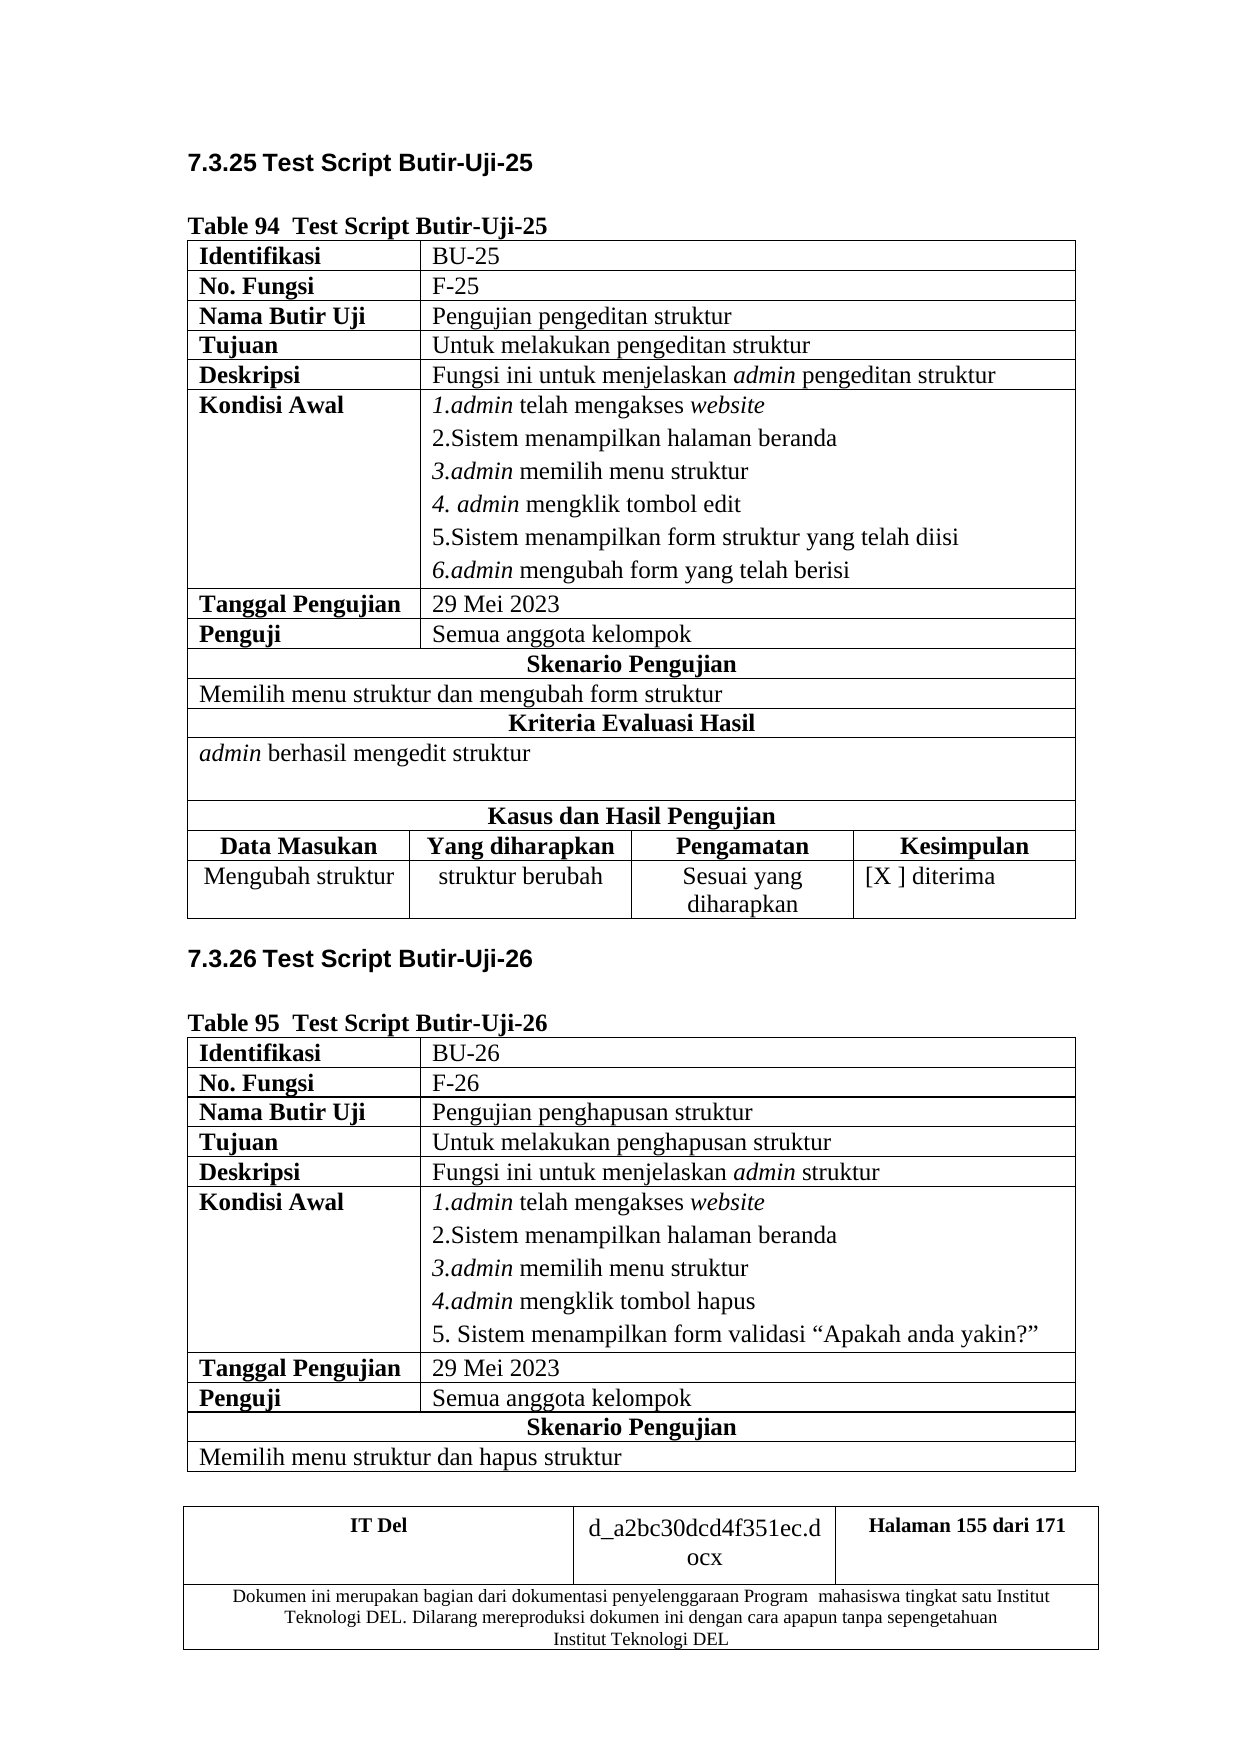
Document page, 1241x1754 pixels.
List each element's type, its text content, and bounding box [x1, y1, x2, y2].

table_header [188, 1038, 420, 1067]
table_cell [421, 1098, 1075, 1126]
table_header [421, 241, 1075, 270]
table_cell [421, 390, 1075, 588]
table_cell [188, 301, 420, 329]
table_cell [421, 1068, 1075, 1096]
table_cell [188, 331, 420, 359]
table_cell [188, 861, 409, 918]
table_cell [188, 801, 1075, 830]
subtitle Test Script Butir-Uji-26 [187, 944, 1092, 973]
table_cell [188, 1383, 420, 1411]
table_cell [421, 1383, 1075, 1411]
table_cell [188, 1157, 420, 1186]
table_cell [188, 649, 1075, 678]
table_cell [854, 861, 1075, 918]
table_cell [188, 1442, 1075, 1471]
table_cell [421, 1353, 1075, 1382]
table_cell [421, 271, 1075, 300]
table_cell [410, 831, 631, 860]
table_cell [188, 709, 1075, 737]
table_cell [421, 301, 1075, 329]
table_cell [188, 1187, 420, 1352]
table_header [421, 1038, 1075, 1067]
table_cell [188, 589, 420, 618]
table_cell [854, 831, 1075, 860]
text Table 94 Test Script Butir-Uji-25 [187, 211, 1092, 240]
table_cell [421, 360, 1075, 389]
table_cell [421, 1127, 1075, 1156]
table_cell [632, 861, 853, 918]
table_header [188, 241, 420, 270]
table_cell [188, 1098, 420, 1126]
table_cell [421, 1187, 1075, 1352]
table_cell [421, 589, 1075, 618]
text Table 95 Test Script Butir-Uji-26 [187, 1008, 1092, 1037]
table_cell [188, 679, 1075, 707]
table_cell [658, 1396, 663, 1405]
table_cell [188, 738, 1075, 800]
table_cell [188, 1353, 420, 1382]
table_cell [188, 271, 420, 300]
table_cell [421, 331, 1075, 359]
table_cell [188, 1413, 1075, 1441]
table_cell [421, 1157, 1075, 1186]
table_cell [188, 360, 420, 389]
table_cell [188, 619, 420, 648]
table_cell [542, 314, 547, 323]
subtitle Test Script Butir-Uji-25 [187, 148, 1092, 176]
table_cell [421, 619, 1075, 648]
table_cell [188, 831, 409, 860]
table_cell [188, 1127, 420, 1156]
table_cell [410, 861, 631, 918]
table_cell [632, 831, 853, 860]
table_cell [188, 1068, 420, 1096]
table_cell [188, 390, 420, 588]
